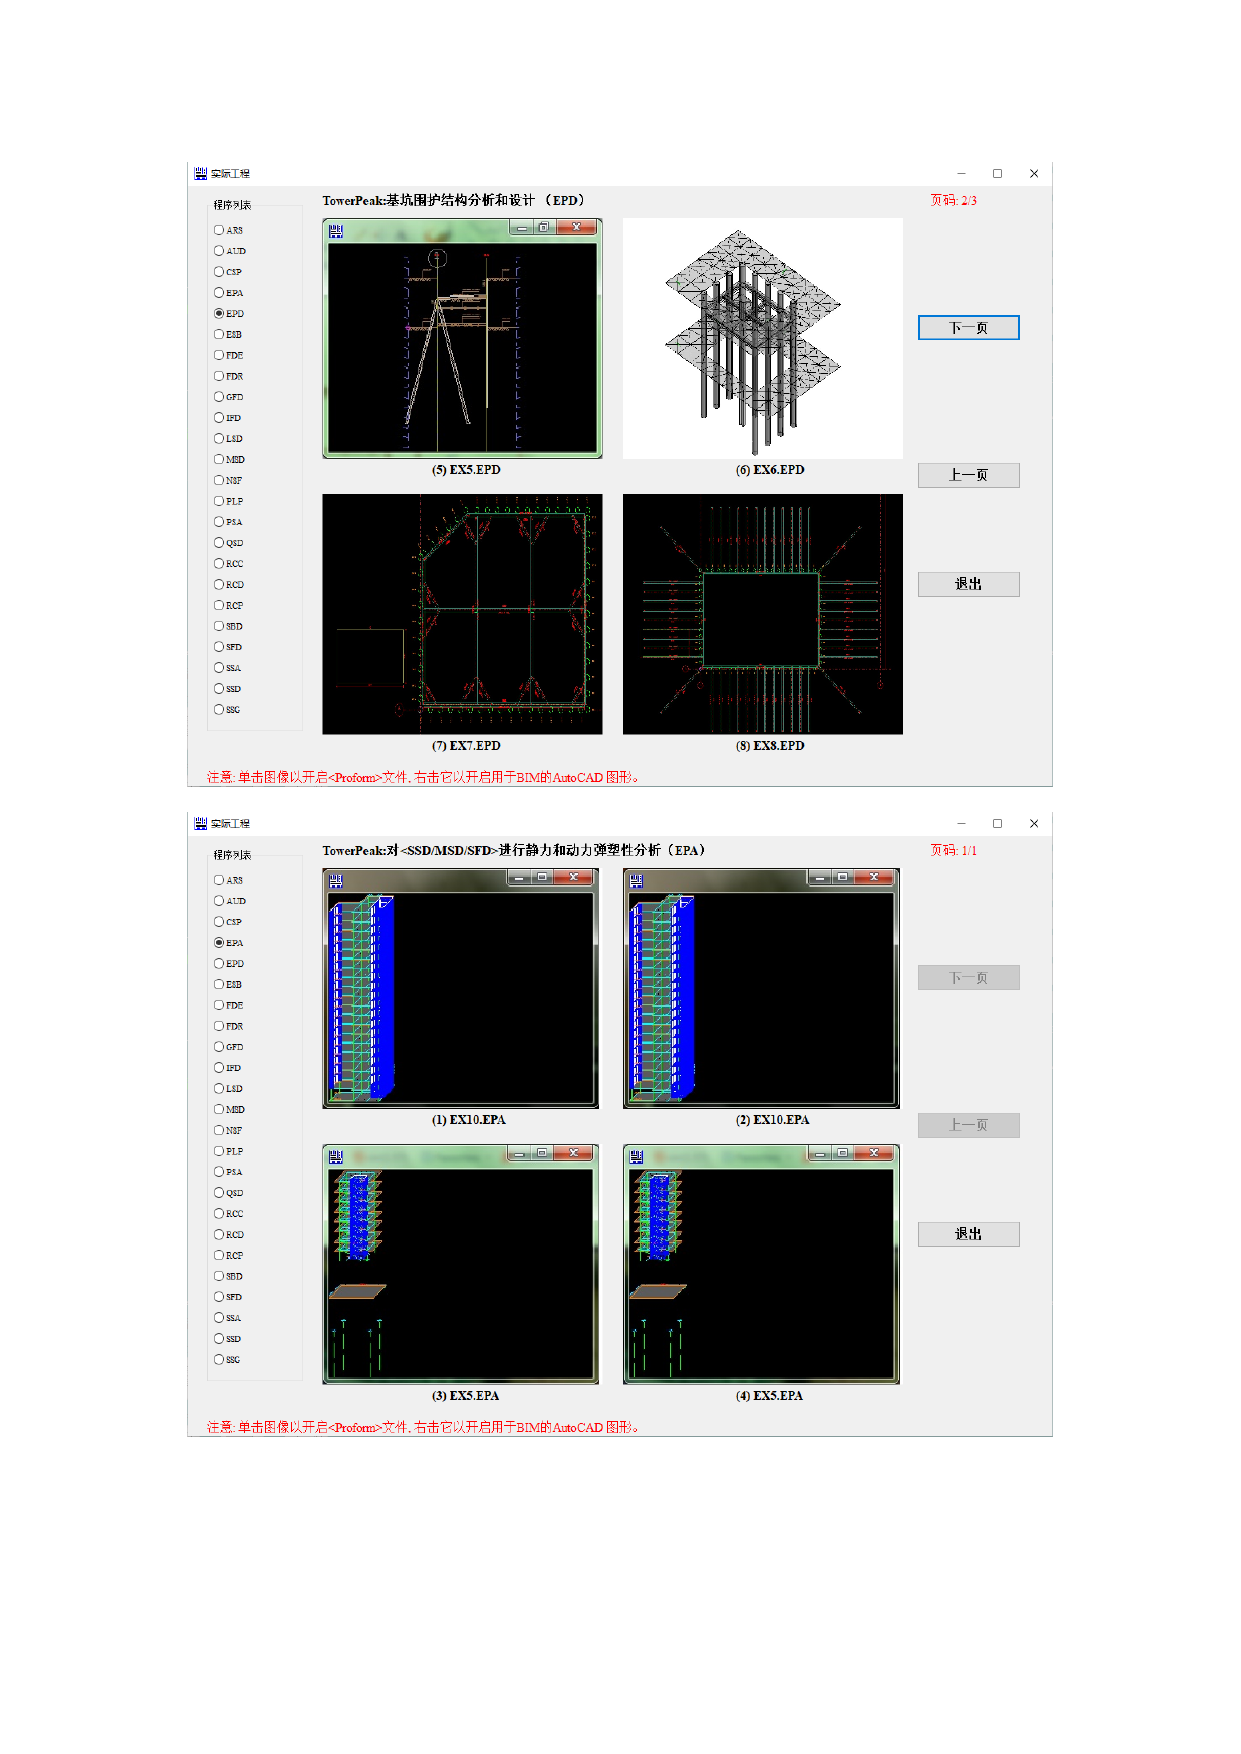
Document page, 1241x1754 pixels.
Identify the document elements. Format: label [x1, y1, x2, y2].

picture [187, 162, 1053, 787]
picture [187, 812, 1053, 1437]
